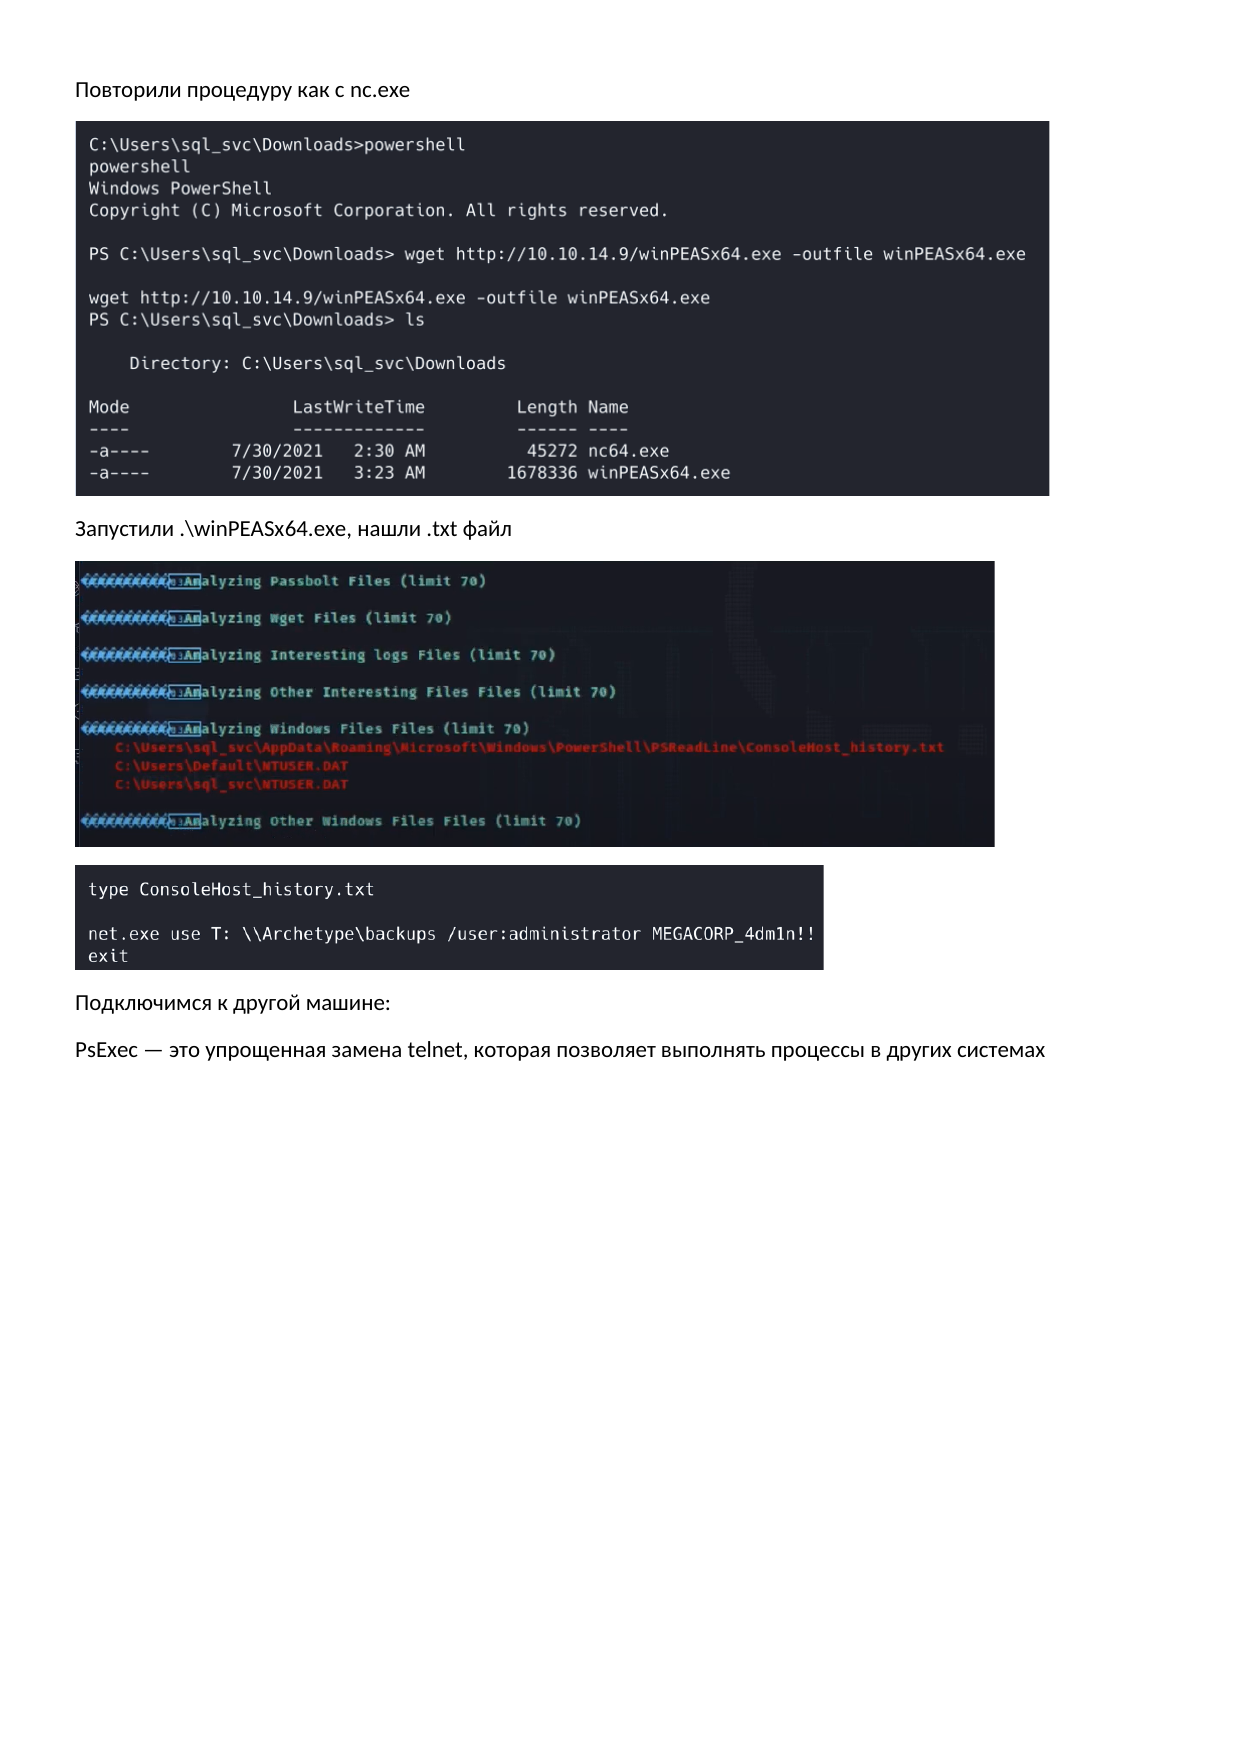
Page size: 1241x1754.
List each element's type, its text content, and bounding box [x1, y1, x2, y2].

text Подключимся к другой машине: [75, 988, 1165, 1016]
picture [75, 865, 824, 970]
text Запустили .\winPEASx64.exe, нашли .txt файл [75, 514, 1165, 542]
picture [75, 121, 1050, 496]
text PsExec — это упрощенная замена telnet, которая позволяет выполнять процессы в других системах [75, 1035, 1165, 1063]
picture [75, 561, 995, 847]
text Повторили процедуру как с nc.exe [75, 75, 1165, 103]
